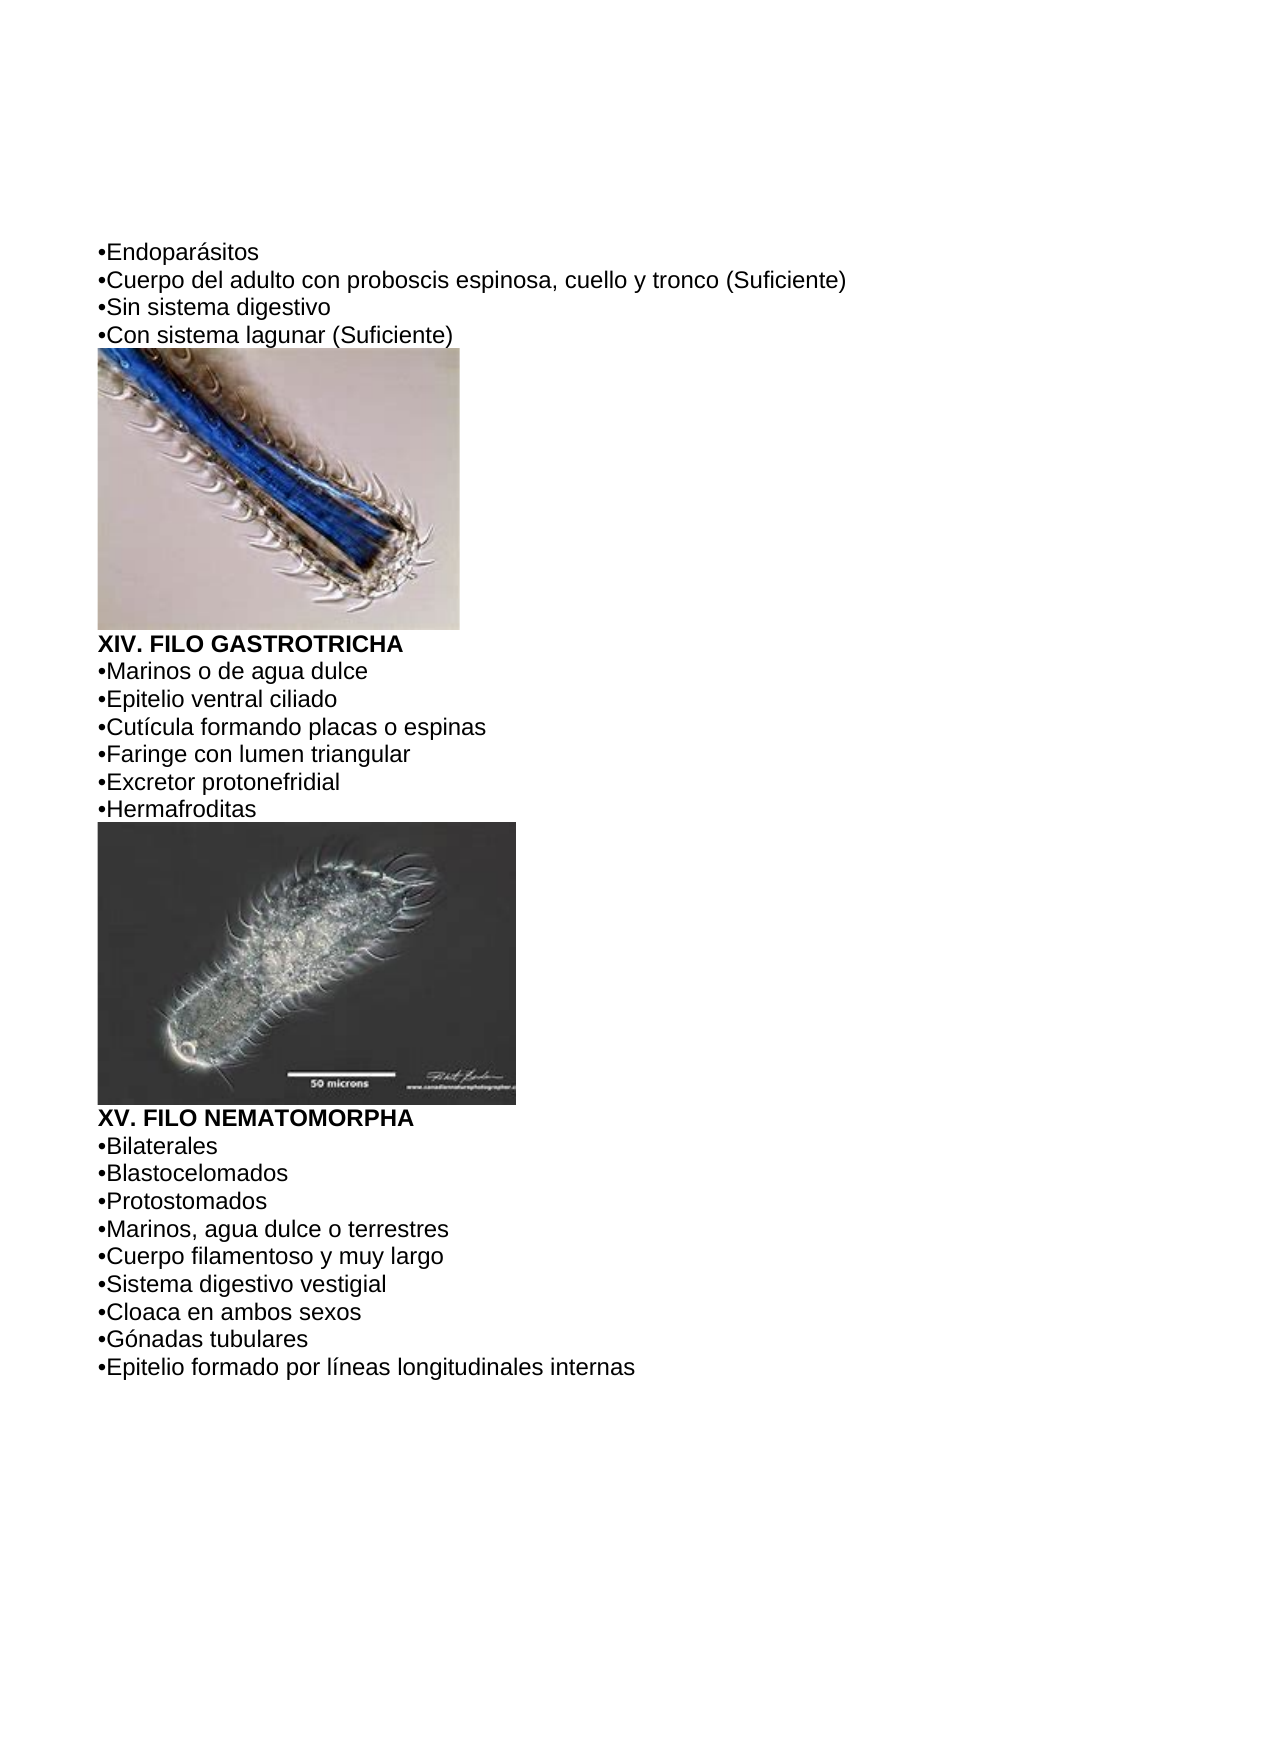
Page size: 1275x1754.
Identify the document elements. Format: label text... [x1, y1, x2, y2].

text •Faringe con lumen triangular [98, 740, 1249, 768]
text •Marinos, agua dulce o terrestres [98, 1214, 1249, 1242]
text •Sistema digestivo vestigial [98, 1270, 1249, 1297]
text •Endoparásitos [98, 238, 1249, 266]
text •Epitelio formado por líneas longitudinales internas [98, 1353, 1249, 1380]
text XIV. FILO GASTROTRICHA [98, 630, 1249, 657]
text •Marinos o de agua dulce [98, 657, 1249, 685]
picture [97, 348, 460, 630]
text •Con sistema lagunar (Suficiente) [98, 321, 1249, 348]
picture [97, 822, 516, 1105]
text •Gónadas tubulares [98, 1325, 1249, 1353]
text •Epitelio ventral ciliado [98, 685, 1249, 712]
text •Hermafroditas [98, 795, 1249, 823]
text •Cutícula formando placas o espinas [98, 712, 1249, 740]
text •Excretor protonefridial [98, 768, 1249, 795]
text •Bilaterales [98, 1132, 1249, 1159]
text •Sin sistema digestivo [98, 293, 1249, 321]
text XV. FILO NEMATOMORPHA [98, 1104, 1249, 1132]
text •Cloaca en ambos sexos [98, 1297, 1249, 1325]
text •Blastocelomados [98, 1159, 1249, 1187]
text •Protostomados [98, 1187, 1249, 1214]
text •Cuerpo del adulto con proboscis espinosa, cuello y tronco (Suficiente) [98, 266, 1249, 293]
text •Cuerpo filamentoso y muy largo [98, 1242, 1249, 1270]
